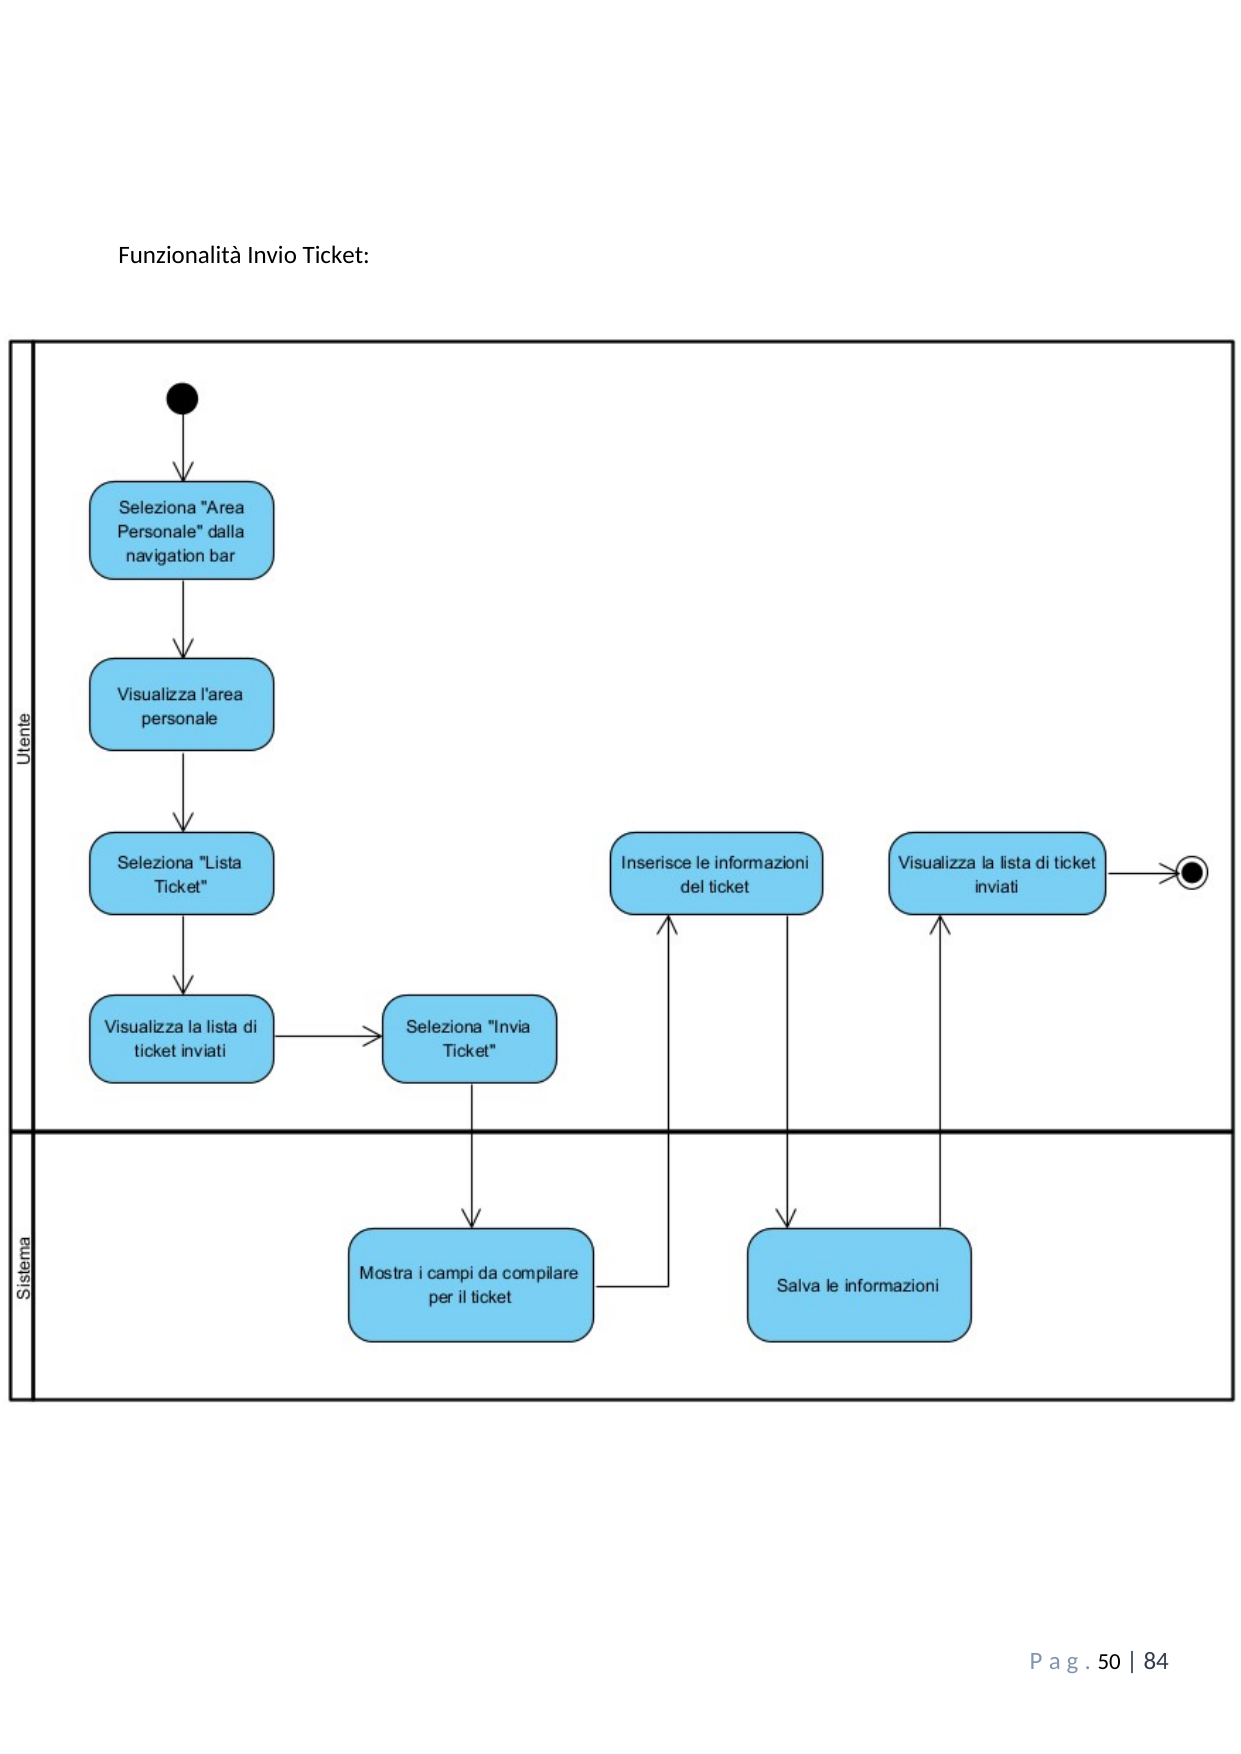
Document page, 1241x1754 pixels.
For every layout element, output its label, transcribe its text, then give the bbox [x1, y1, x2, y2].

text Funzionalità Invio Ticket: [118, 239, 1122, 270]
picture [3, 334, 1240, 1405]
